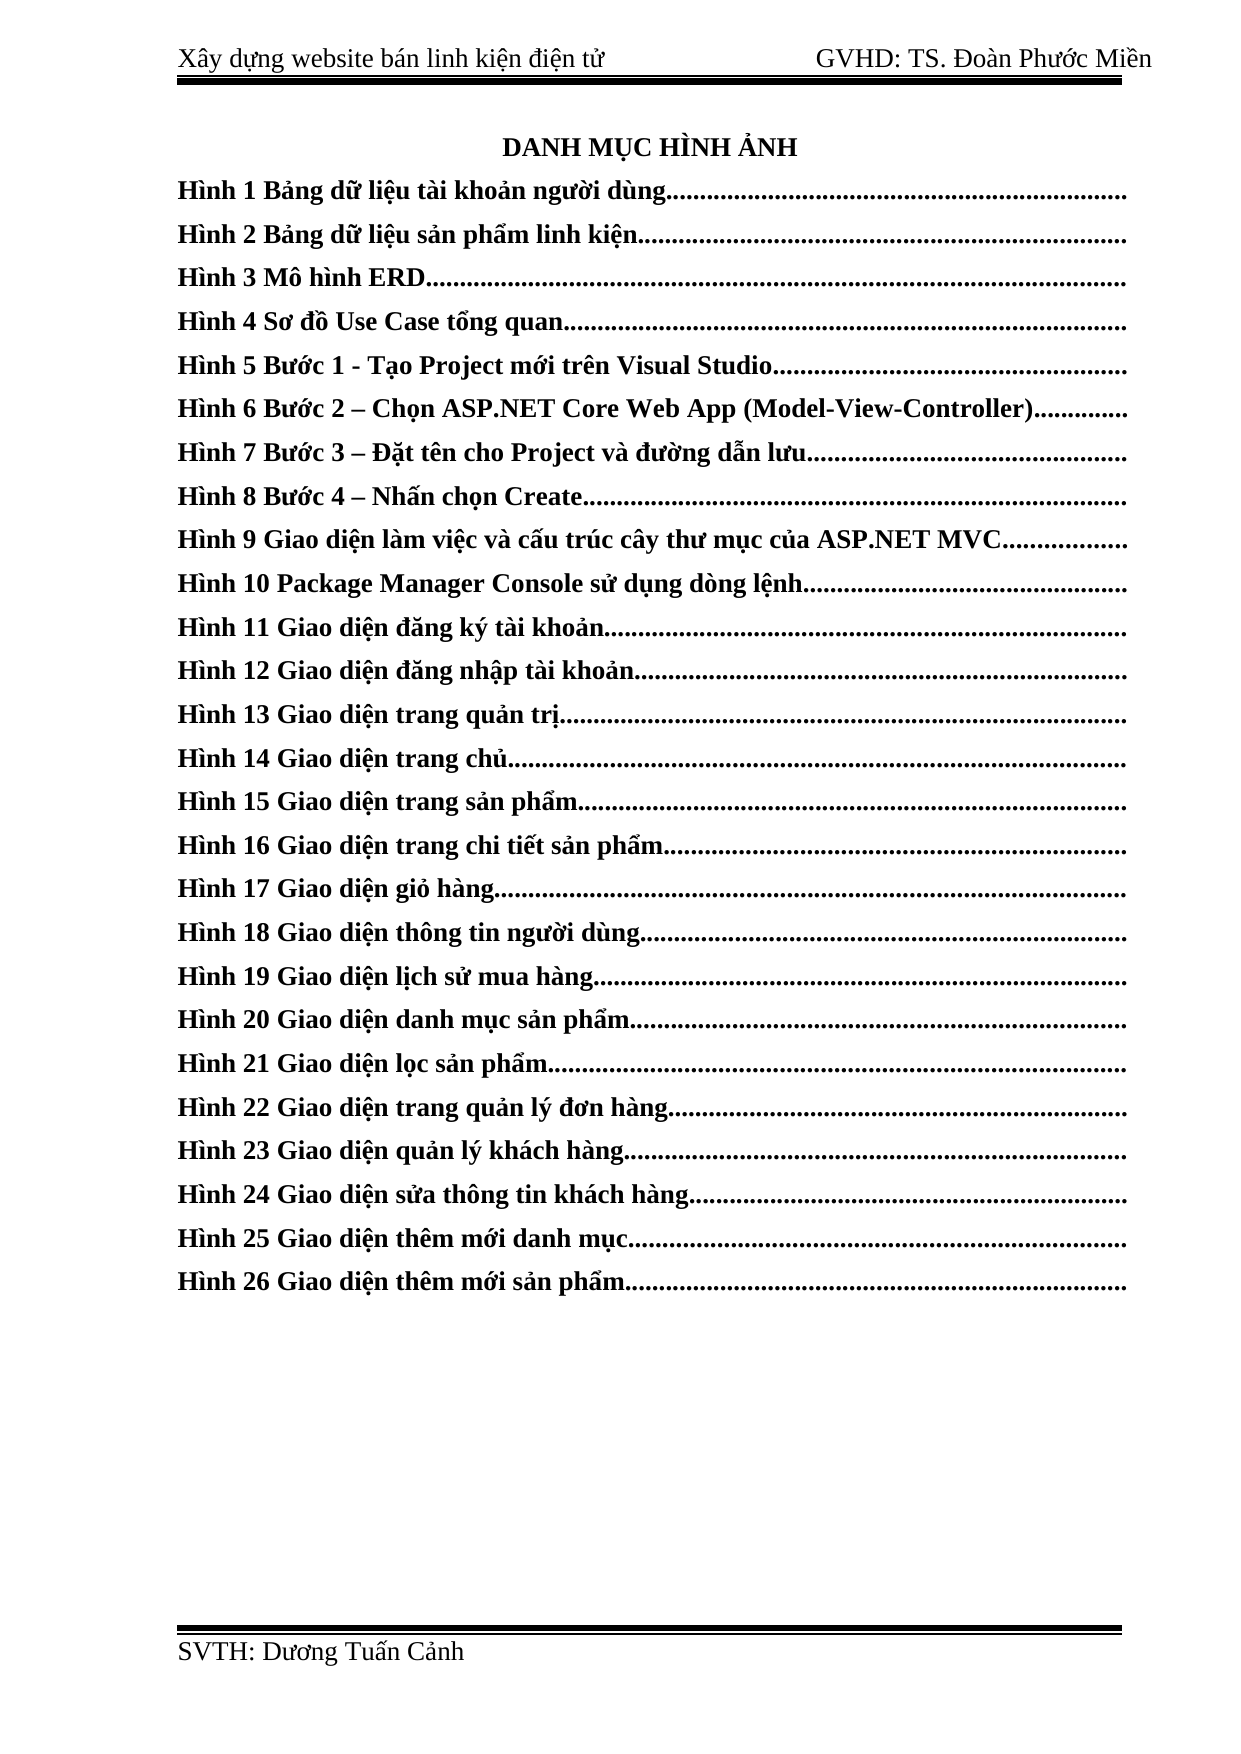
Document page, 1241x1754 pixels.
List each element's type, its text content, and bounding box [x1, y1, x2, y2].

text Hình 17 Giao diện giỏ hàng 29 [177, 873, 1122, 904]
text Hình 6 Bước 2 – Chọn ASP.NET Core Web App (Model-View-Controller) 23 [177, 392, 1122, 424]
text Hình 21 Giao diện lọc sản phẩm 31 [177, 1047, 1122, 1078]
text Hình 11 Giao diện đăng ký tài khoản 26 [177, 611, 1122, 642]
text DANH MỤC HÌNH ẢNH [177, 131, 1122, 162]
text Hình 7 Bước 3 – Đặt tên cho Project và đường dẫn lưu 24 [177, 436, 1122, 467]
text Hình 10 Package Manager Console sử dụng dòng lệnh 25 [177, 567, 1122, 598]
text Hình 25 Giao diện thêm mới danh mục 33 [177, 1222, 1122, 1253]
text Hình 5 Bước 1 - Tạo Project mới trên Visual Studio 23 [177, 349, 1122, 380]
text Hình 16 Giao diện trang chi tiết sản phẩm 29 [177, 829, 1122, 860]
text Hình 20 Giao diện danh mục sản phẩm 31 [177, 1003, 1122, 1035]
text Hình 9 Giao diện làm việc và cấu trúc cây thư mục của ASP.NET MVC 25 [177, 523, 1122, 554]
text Hình 18 Giao diện thông tin người dùng 30 [177, 916, 1122, 947]
text Hình 22 Giao diện trang quản lý đơn hàng 32 [177, 1091, 1122, 1122]
text Hình 23 Giao diện quản lý khách hàng 32 [177, 1134, 1122, 1166]
text Hình 24 Giao diện sửa thông tin khách hàng 33 [177, 1178, 1122, 1209]
text Hình 19 Giao diện lịch sử mua hàng 30 [177, 960, 1122, 991]
text Hình 26 Giao diện thêm mới sản phẩm 34 [177, 1265, 1122, 1297]
text Hình 13 Giao diện trang quản trị 27 [177, 698, 1122, 729]
text Hình 2 Bảng dữ liệu sản phẩm linh kiện 18 [177, 218, 1122, 249]
text Hình 3 Mô hình ERD 20 [177, 262, 1122, 293]
text Hình 15 Giao diện trang sản phẩm 28 [177, 785, 1122, 816]
text Hình 14 Giao diện trang chủ 28 [177, 742, 1122, 773]
text Hình 8 Bước 4 – Nhấn chọn Create 24 [177, 480, 1122, 511]
text Hình 4 Sơ đồ Use Case tổng quan 21 [177, 305, 1122, 336]
text Hình 12 Giao diện đăng nhập tài khoản 27 [177, 654, 1122, 686]
text Hình 1 Bảng dữ liệu tài khoản người dùng 17 [177, 174, 1122, 205]
